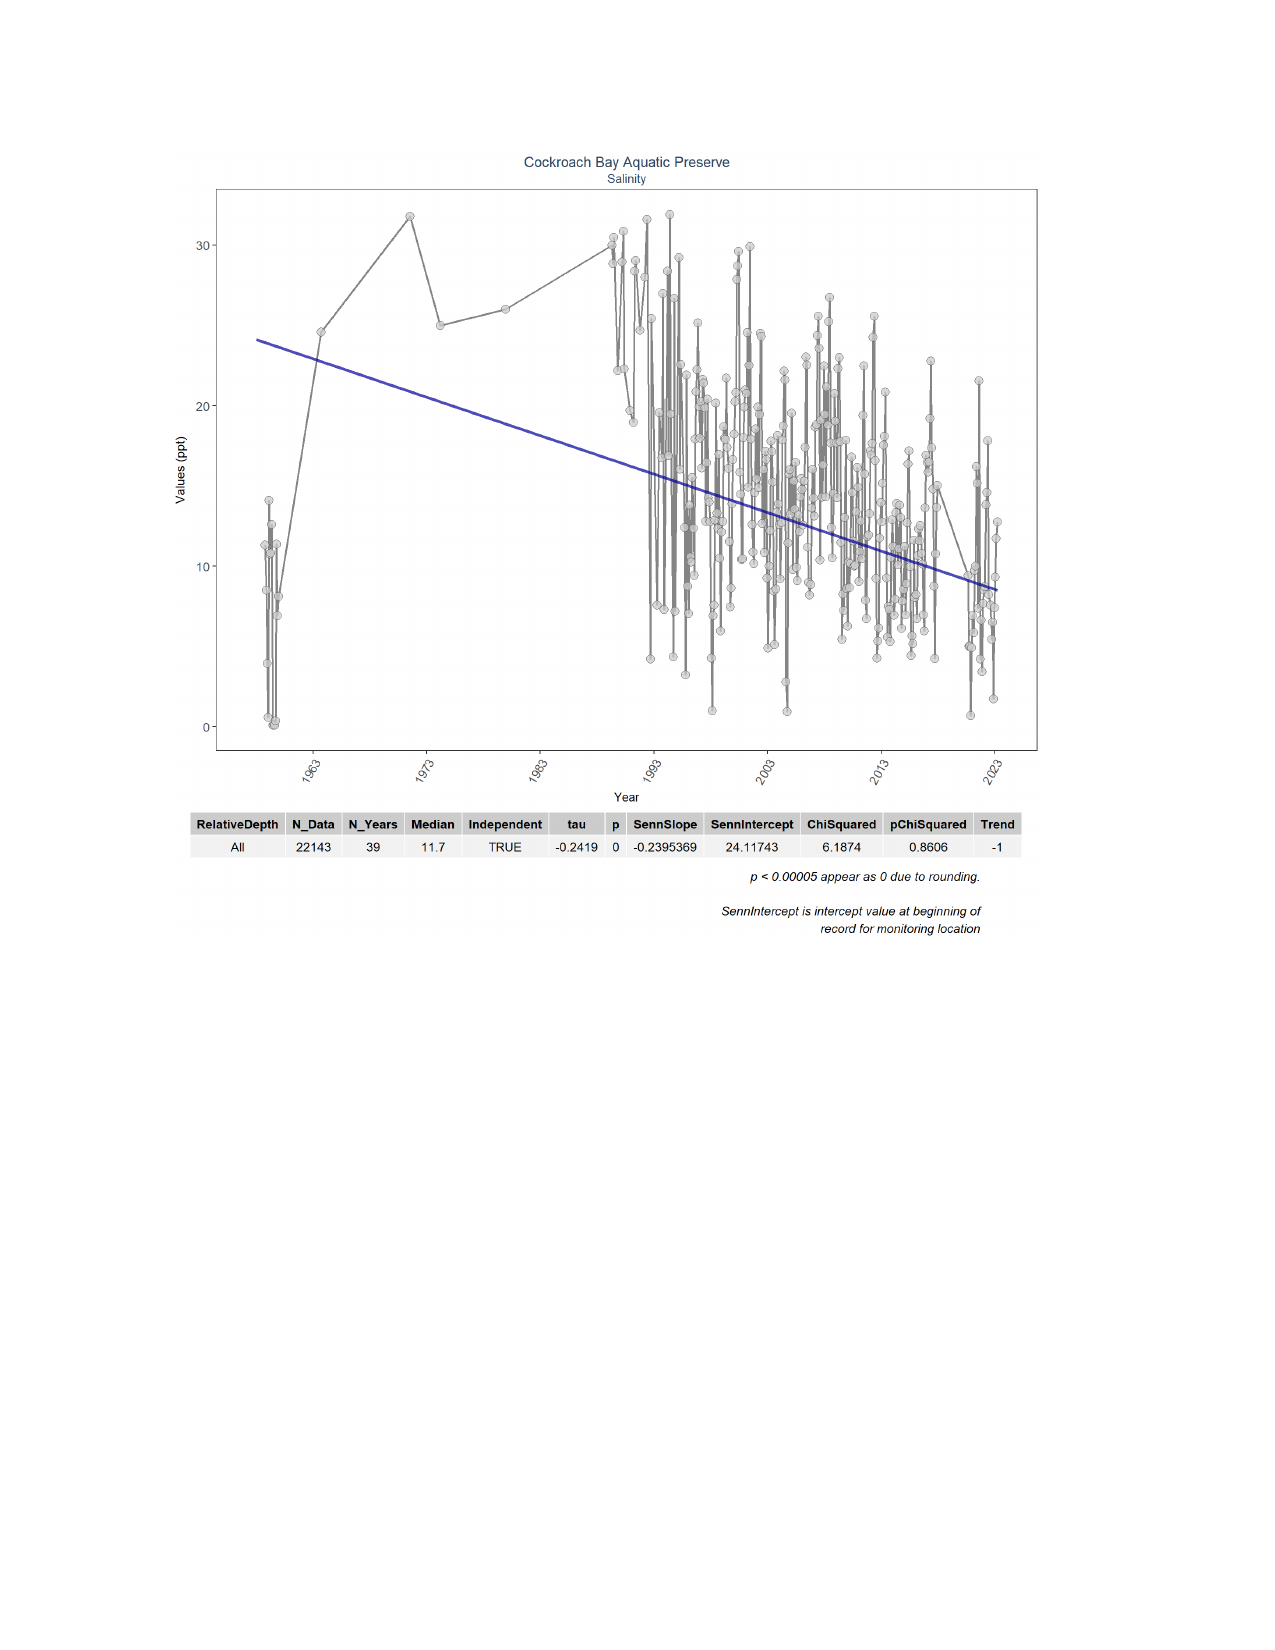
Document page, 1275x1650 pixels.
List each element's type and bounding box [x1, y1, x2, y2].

picture [168, 150, 1044, 938]
